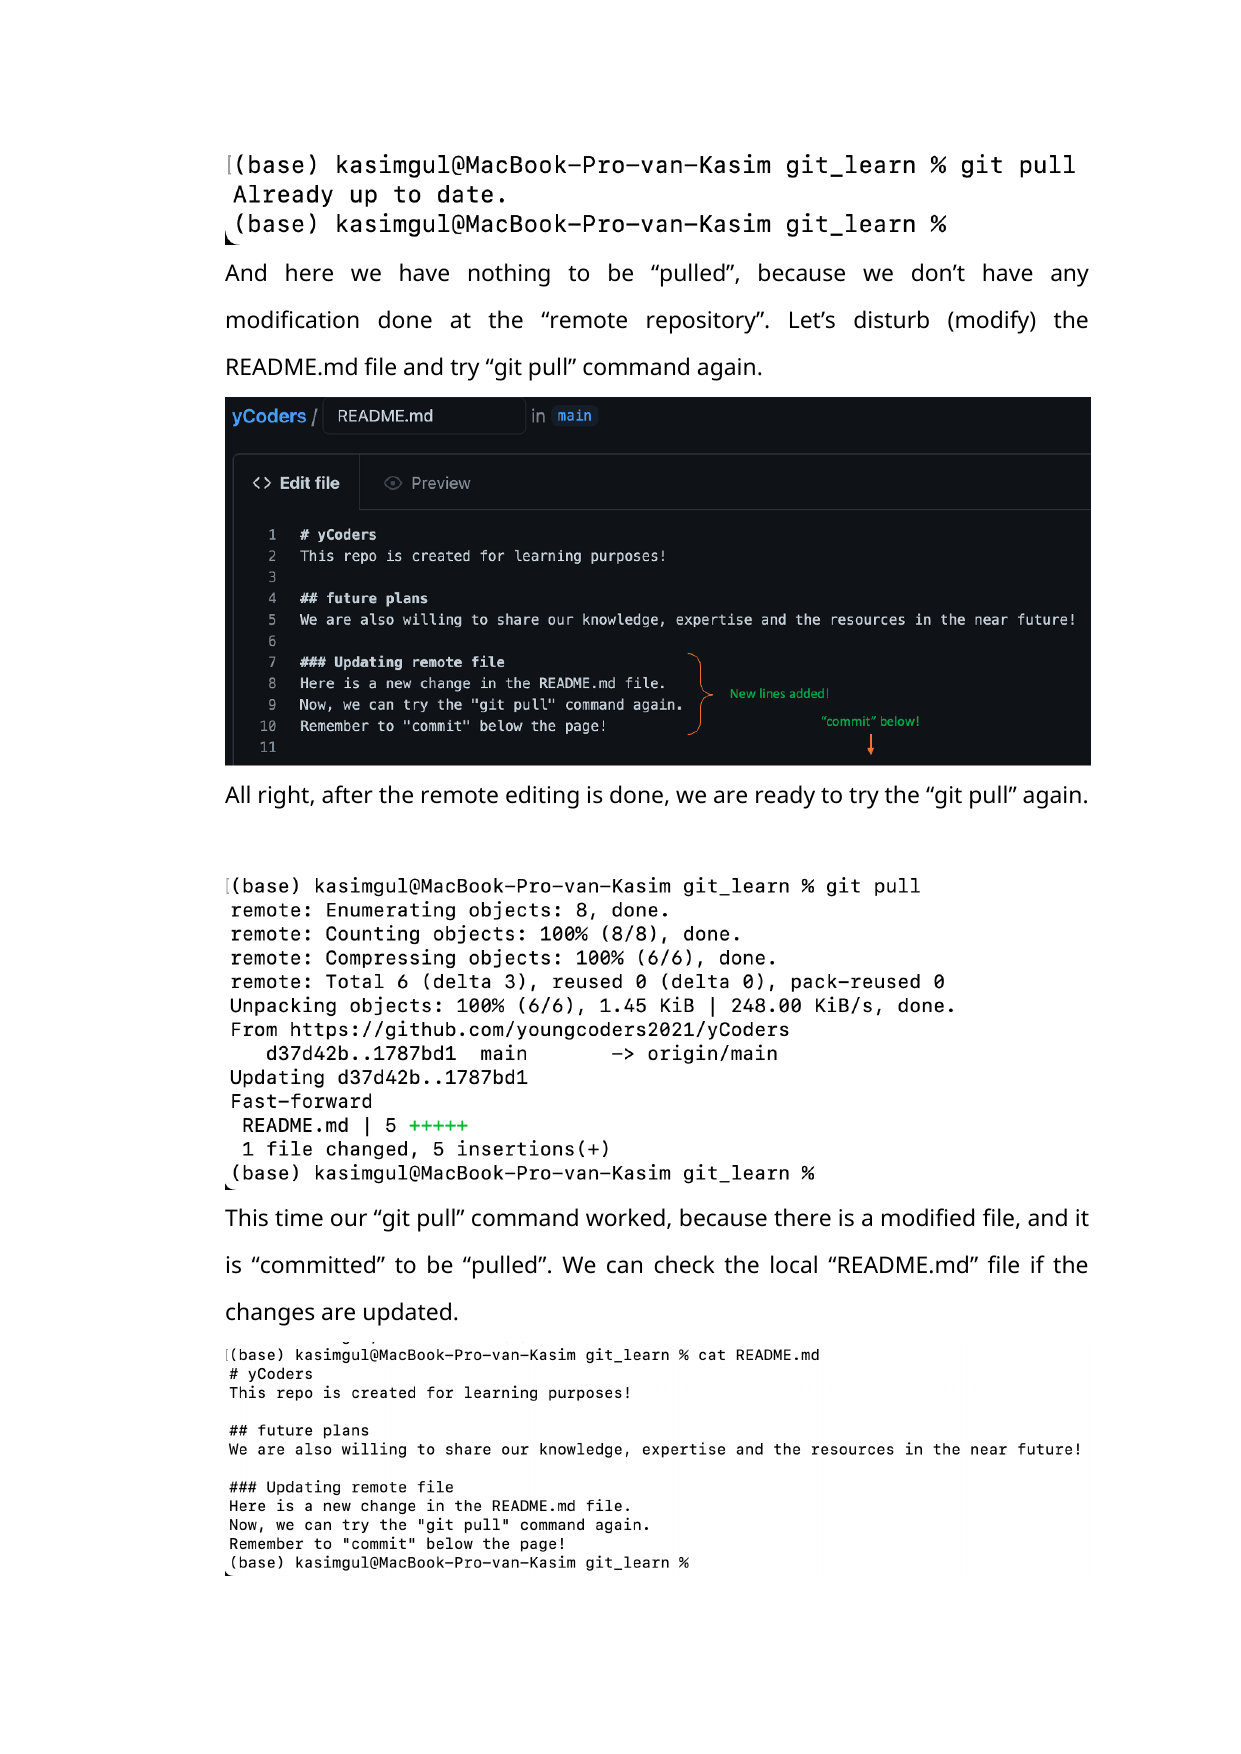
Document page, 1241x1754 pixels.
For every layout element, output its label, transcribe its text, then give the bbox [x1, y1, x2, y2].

picture [225, 1342, 1089, 1576]
picture [225, 872, 1089, 1190]
list And here we have nothing to be “pulled”, because we don’t have any modification done at the “remote repository”. Let’s disturb (modify) the README.md file and try “git pull” command again. [225, 257, 1090, 382]
list This time our “git pull” command worked, because there is a modified file, and it is “committed” to be “pulled”. We can check the local “README.md” file if the changes are updated. [225, 1202, 1090, 1327]
picture [225, 150, 1088, 245]
list All right, after the remote editing is done, we are ready to try the “git pull” again. [225, 778, 1090, 810]
picture [225, 397, 1091, 766]
